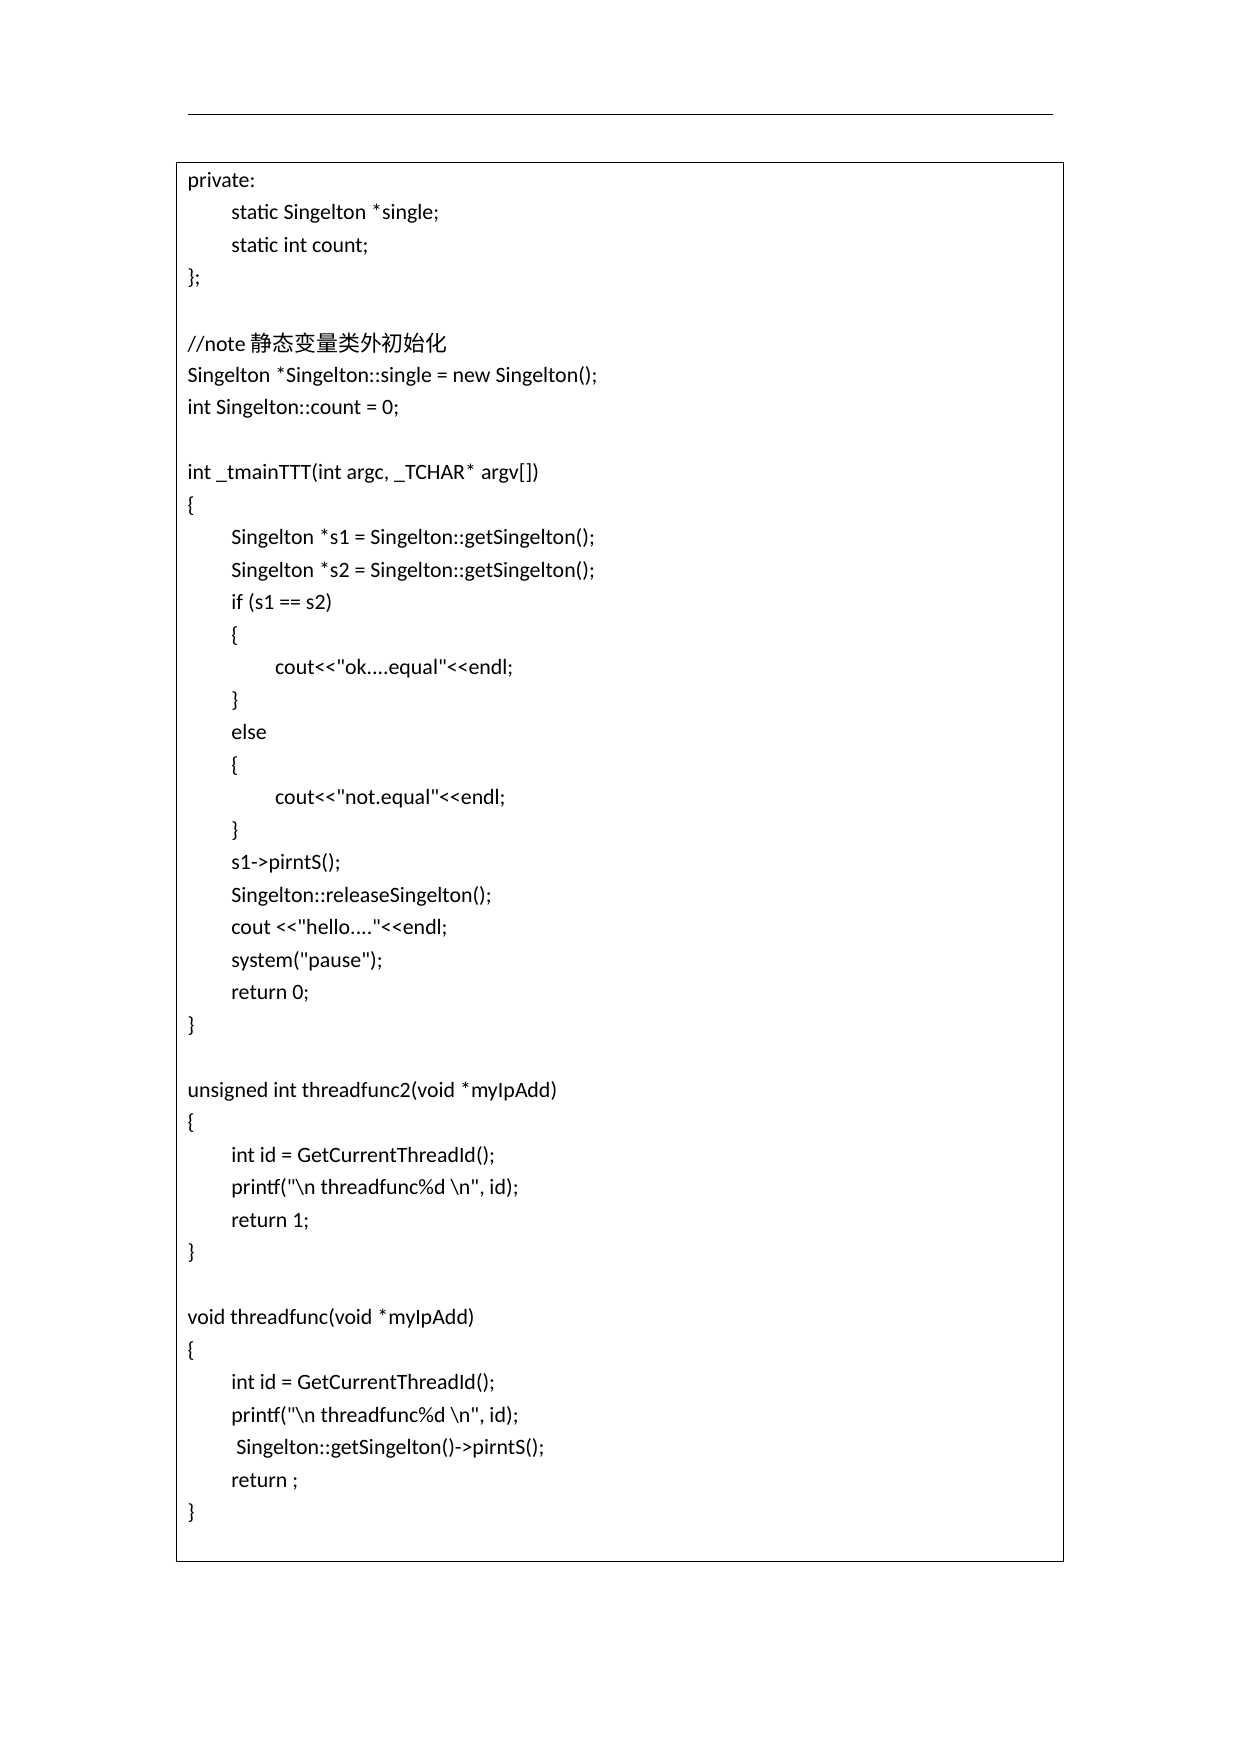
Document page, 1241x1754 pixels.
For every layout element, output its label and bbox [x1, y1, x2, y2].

table_header [177, 163, 1063, 1561]
